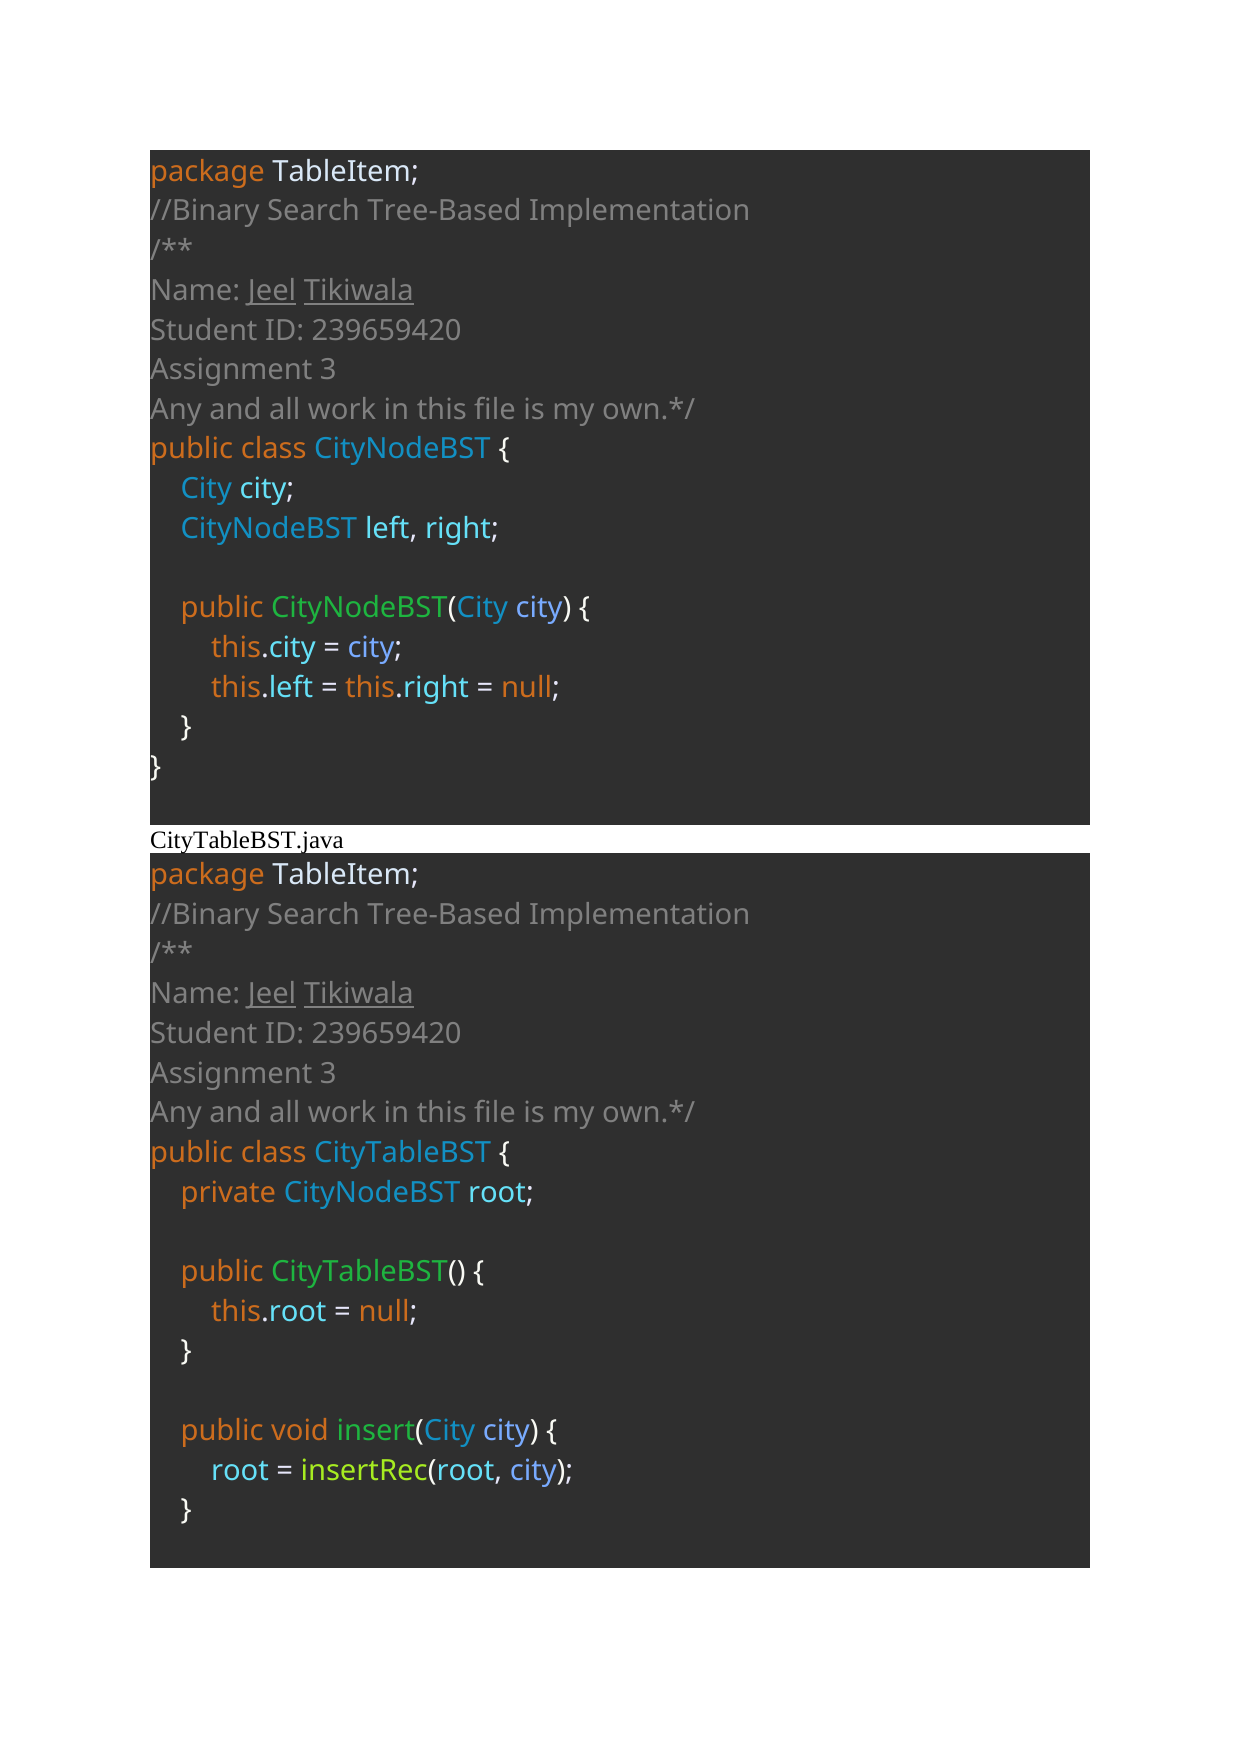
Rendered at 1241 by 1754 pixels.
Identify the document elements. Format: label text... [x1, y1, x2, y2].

text this.city = city; [150, 626, 1090, 666]
text //Binary Search Tree-Based Implementation [150, 190, 1090, 229]
text Assignment 3 [150, 348, 1090, 388]
text } [150, 1330, 1090, 1369]
text package TableItem; [150, 150, 1090, 190]
text CityNodeBST left, right; [150, 507, 1090, 547]
text this.left = this.right = null; [150, 666, 1090, 706]
text } [150, 706, 1090, 745]
text this.root = null; [150, 1290, 1090, 1330]
text /** [150, 229, 1090, 269]
text private CityNodeBST root; [150, 1171, 1090, 1211]
text public CityNodeBST(City city) { [150, 587, 1090, 626]
text //Binary Search Tree-Based Implementation [150, 893, 1090, 933]
text CityTableBST.java [150, 825, 1090, 853]
text public CityTableBST() { [150, 1250, 1090, 1290]
text public class CityTableBST { [150, 1131, 1090, 1171]
text package TableItem; [150, 853, 1090, 893]
text root = insertRec(root, city); [150, 1449, 1090, 1488]
text Name: Jeel Tikiwala [150, 972, 1090, 1012]
text Student ID: 239659420 [150, 1012, 1090, 1052]
text Student ID: 239659420 [150, 309, 1090, 348]
text Any and all work in this file is my own.*/ [150, 388, 1090, 428]
text Assignment 3 [150, 1052, 1090, 1092]
text Name: Jeel Tikiwala [150, 269, 1090, 309]
text } [150, 745, 1090, 785]
text public class CityNodeBST { [150, 428, 1090, 467]
text /** [150, 933, 1090, 972]
text public void insert(City city) { [150, 1409, 1090, 1449]
text City city; [150, 467, 1090, 507]
text Any and all work in this file is my own.*/ [150, 1092, 1090, 1131]
text } [150, 1488, 1090, 1528]
